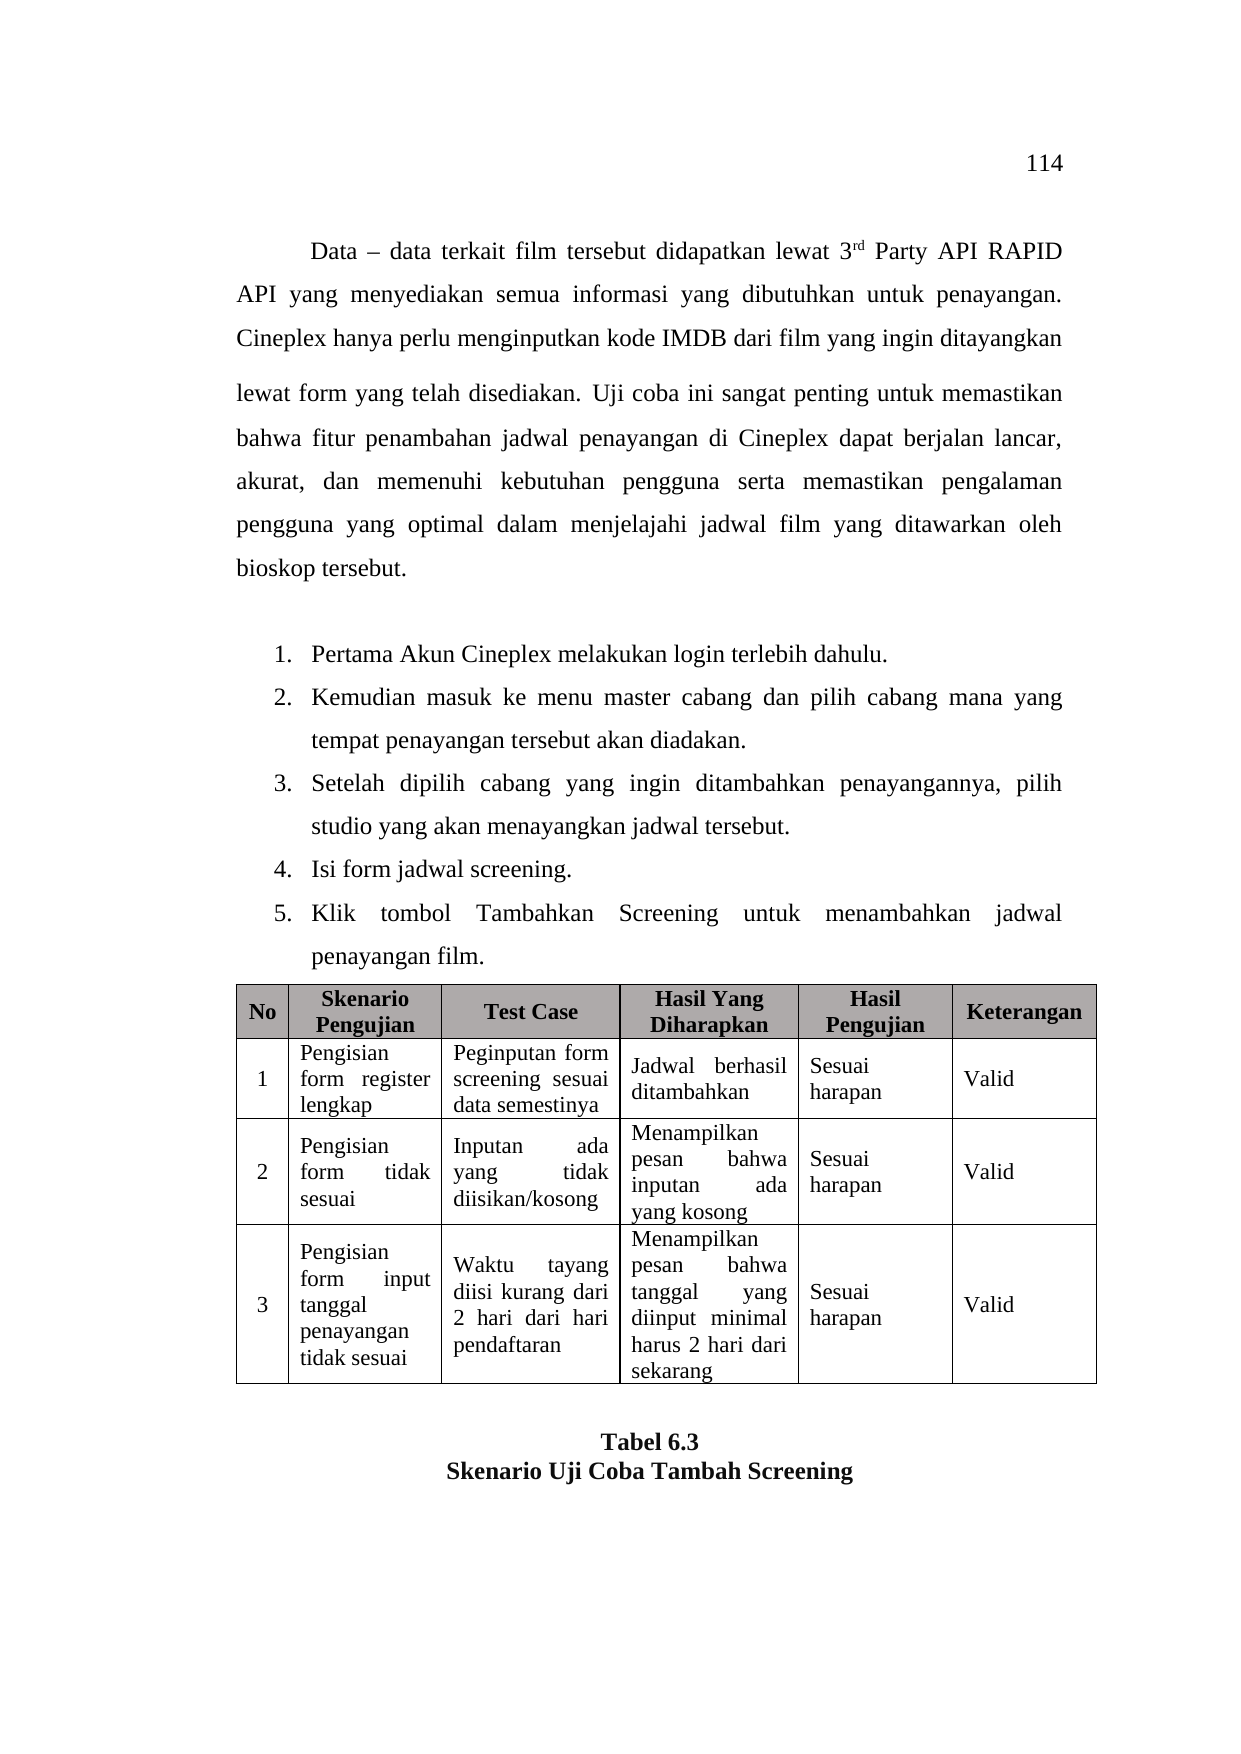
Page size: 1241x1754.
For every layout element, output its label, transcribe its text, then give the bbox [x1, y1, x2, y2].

table_header Hasil Pengujian [799, 985, 952, 1038]
table_header Keterangan [953, 985, 1096, 1038]
table_cell Menampilkan pesan bahwa tanggal yang diinput minimal harus 2 hari dari sekarang [621, 1225, 798, 1383]
list Tabel 6.3 [236, 1427, 1063, 1456]
table_cell Sesuai harapan [799, 1225, 952, 1383]
table_cell Pengisian form tidak sesuai [289, 1119, 441, 1224]
table_cell Jadwal berhasil ditambahkan [621, 1039, 798, 1118]
table_cell Sesuai harapan [799, 1039, 952, 1118]
table_cell Sesuai harapan [799, 1119, 952, 1224]
table_header Test Case [442, 985, 619, 1038]
table_cell Valid [953, 1119, 1096, 1224]
table_cell 2 [237, 1119, 288, 1224]
table_header Skenario Pengujian [289, 985, 441, 1038]
table_cell Valid [953, 1225, 1096, 1383]
table_cell Waktu tayang diisi kurang dari 2 hari dari hari pendaftaran [442, 1225, 619, 1383]
table_cell Menampilkan pesan bahwa inputan ada yang kosong [621, 1119, 798, 1224]
list Pertama Akun Cineplex melakukan login terlebih dahulu. [274, 639, 1063, 668]
list Skenario Uji Coba Tambah Screening [236, 1456, 1063, 1485]
list Setelah dipilih cabang yang ingin ditambahkan penayangannya, pilih studio yang akan menayangkan jadwal tersebut. [274, 768, 1063, 840]
table_cell 1 [237, 1039, 288, 1118]
table_cell 3 [237, 1225, 288, 1383]
table_cell Pengisian form input tanggal penayangan tidak sesuai [289, 1225, 441, 1383]
text Data – data terkait film tersebut didapatkan lewat 3rd Party API RAPID API yang menyediakan semua informasi yang dibutuhkan untuk penayangan. Cineplex hanya perlu menginputkan kode IMDB dari film yang ingin ditayangkan lewat form yang telah disediakan. Uji coba ini sangat penting untuk memastikan bahwa fitur penambahan jadwal penayangan di Cineplex dapat berjalan lancar, akurat, dan memenuhi kebutuhan pengguna serta memastikan pengalaman pengguna yang optimal dalam menjelajahi jadwal film yang ditawarkan oleh bioskop tersebut. [236, 236, 1063, 581]
table_cell Valid [953, 1039, 1096, 1118]
table_cell Inputan ada yang tidak diisikan/kosong [442, 1119, 619, 1224]
list Isi form jadwal screening. [274, 854, 1063, 883]
table_cell Peginputan form screening sesuai data semestinya [442, 1039, 619, 1118]
list Kemudian masuk ke menu master cabang dan pilih cabang mana yang tempat penayangan tersebut akan diadakan. [274, 682, 1063, 754]
table_header Hasil Yang Diharapkan [621, 985, 798, 1038]
table_cell Pengisian form register lengkap [289, 1039, 441, 1118]
list Klik tombol Tambahkan Screening untuk menambahkan jadwal penayangan film. [274, 898, 1063, 969]
table_header No [237, 985, 288, 1038]
